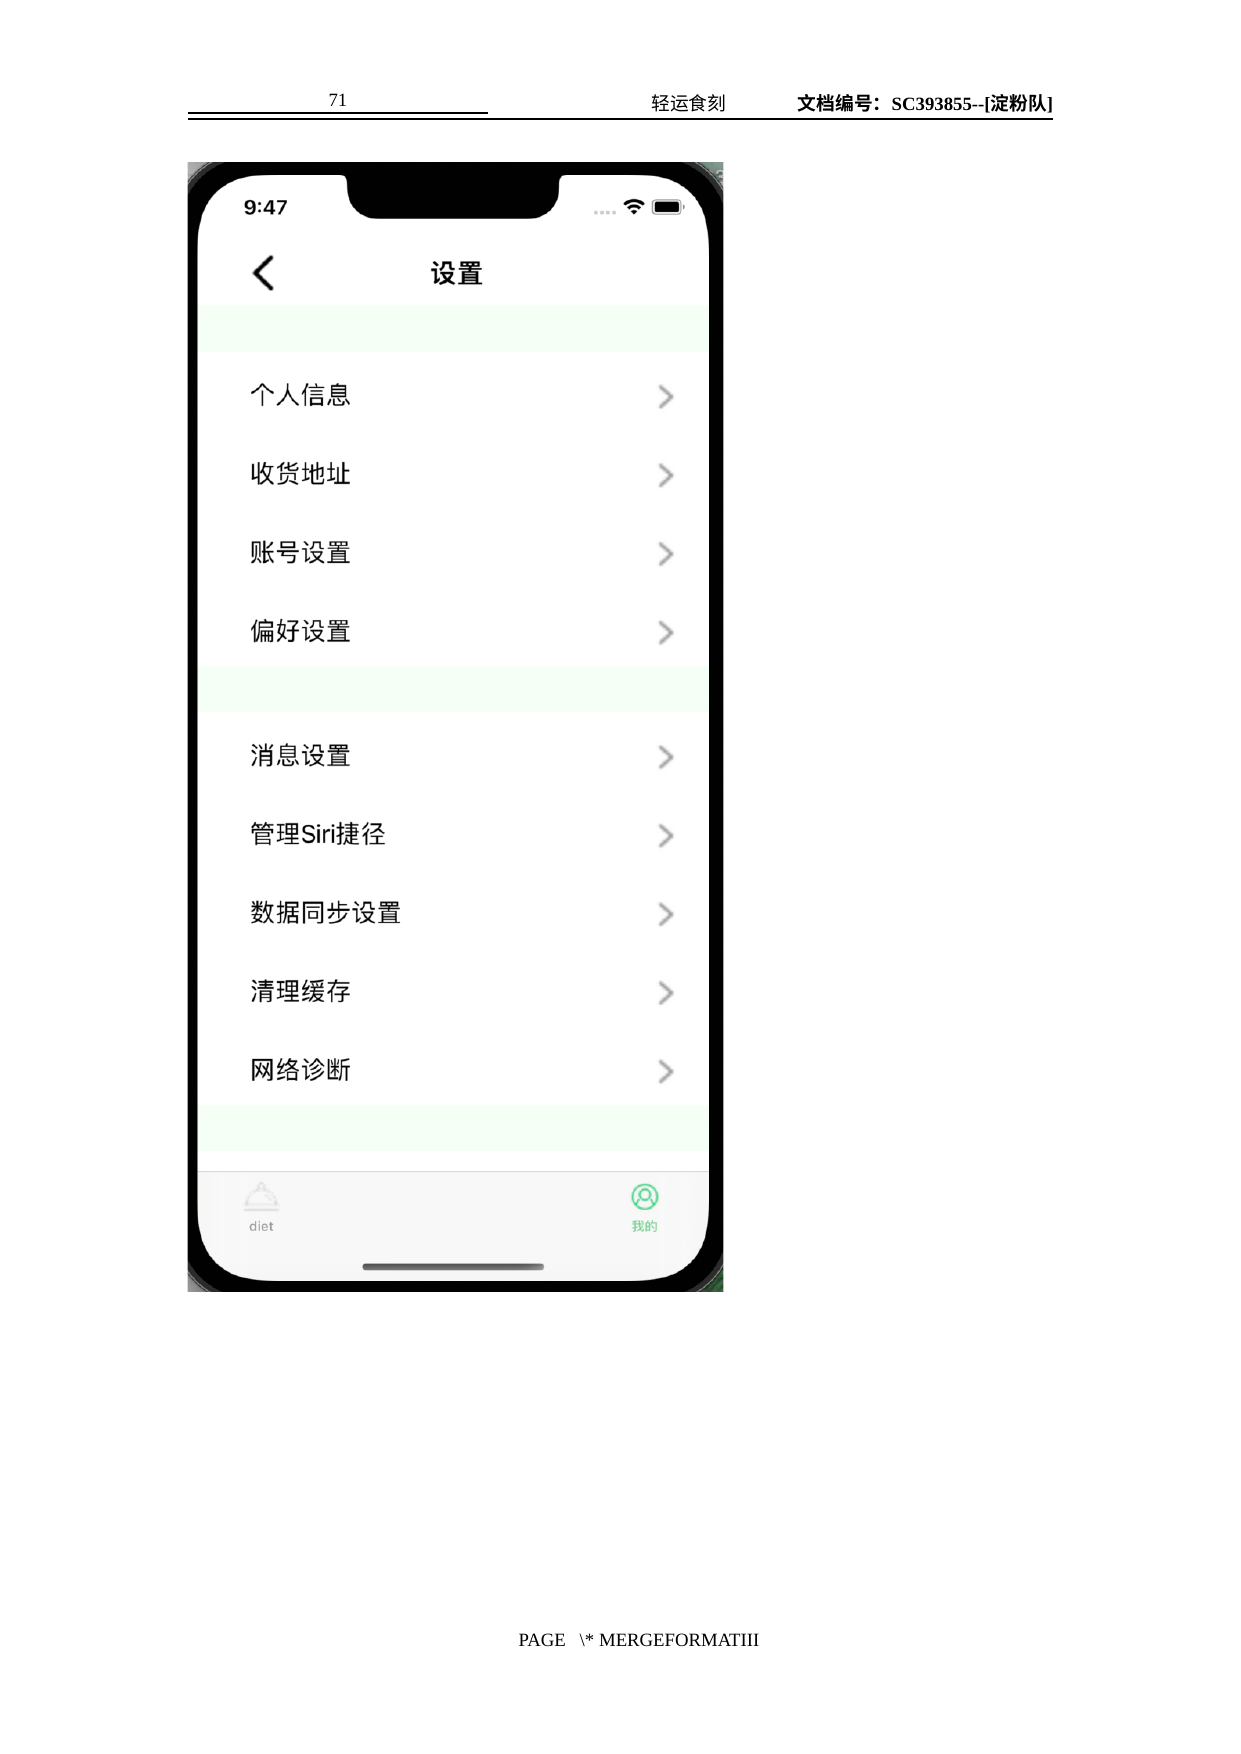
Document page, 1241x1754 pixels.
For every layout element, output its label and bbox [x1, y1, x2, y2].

picture [187, 162, 724, 1292]
